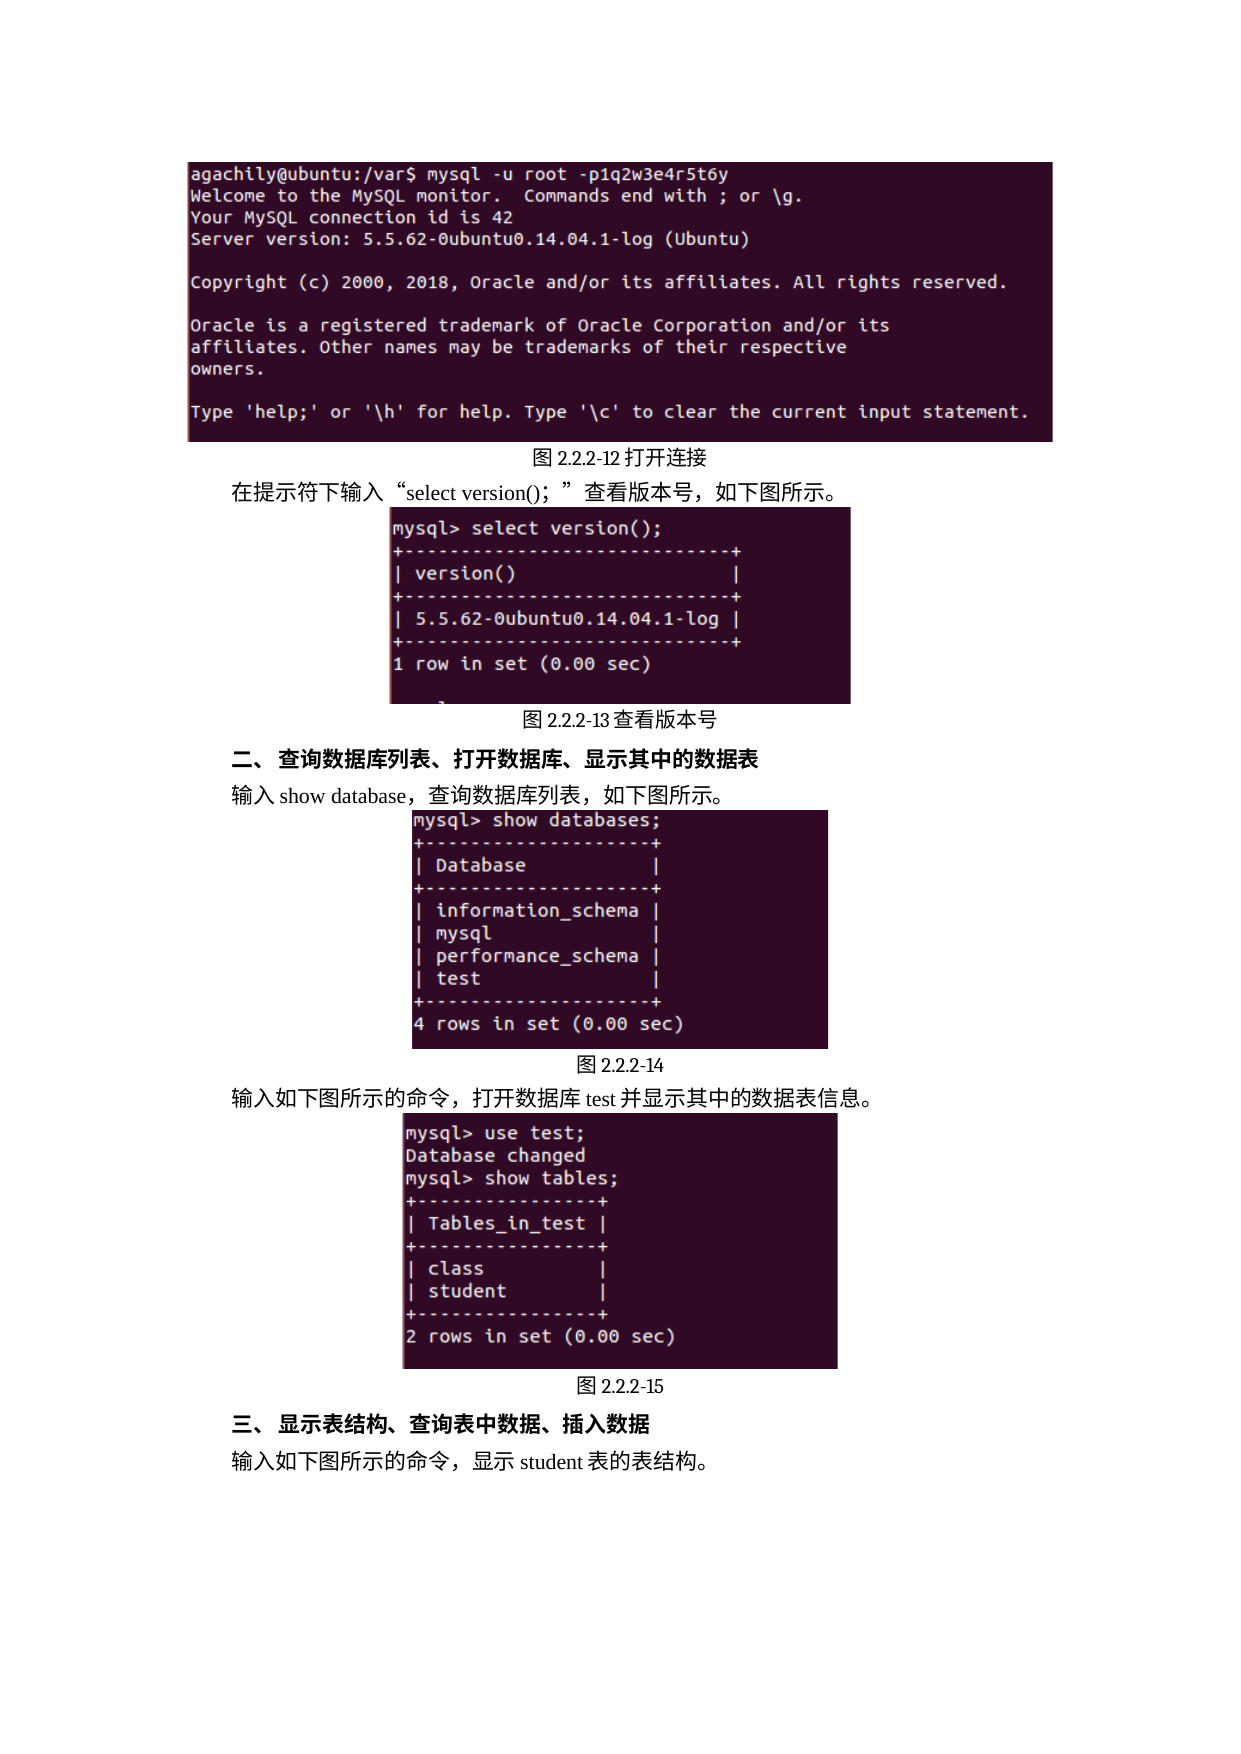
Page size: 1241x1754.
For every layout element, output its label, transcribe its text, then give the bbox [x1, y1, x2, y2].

text 图2.2.2-15 [187, 1369, 1053, 1399]
text 在提示符下输入“select version()；”查看版本号，如下图所示。 [187, 472, 1053, 507]
picture [402, 1113, 838, 1369]
text 输入如下图所示的命令，打开数据库test并显示其中的数据表信息。 [187, 1078, 1053, 1114]
text 图2.2.2-14 [187, 1048, 1053, 1078]
list 显示表结构、查询表中数据、插入数据 [231, 1399, 1053, 1441]
text 输入如下图所示的命令，显示student表的表结构。 [187, 1441, 1053, 1476]
picture [187, 162, 1053, 442]
text 输入show database，查询数据库列表，如下图所示。 [187, 775, 1053, 811]
picture [389, 507, 851, 704]
list 查询数据库列表、打开数据库、显示其中的数据表 [231, 734, 1053, 775]
text 图2.2.2-12打开连接 [187, 442, 1053, 472]
text 图2.2.2-13查看版本号 [187, 703, 1053, 734]
picture [412, 810, 829, 1049]
